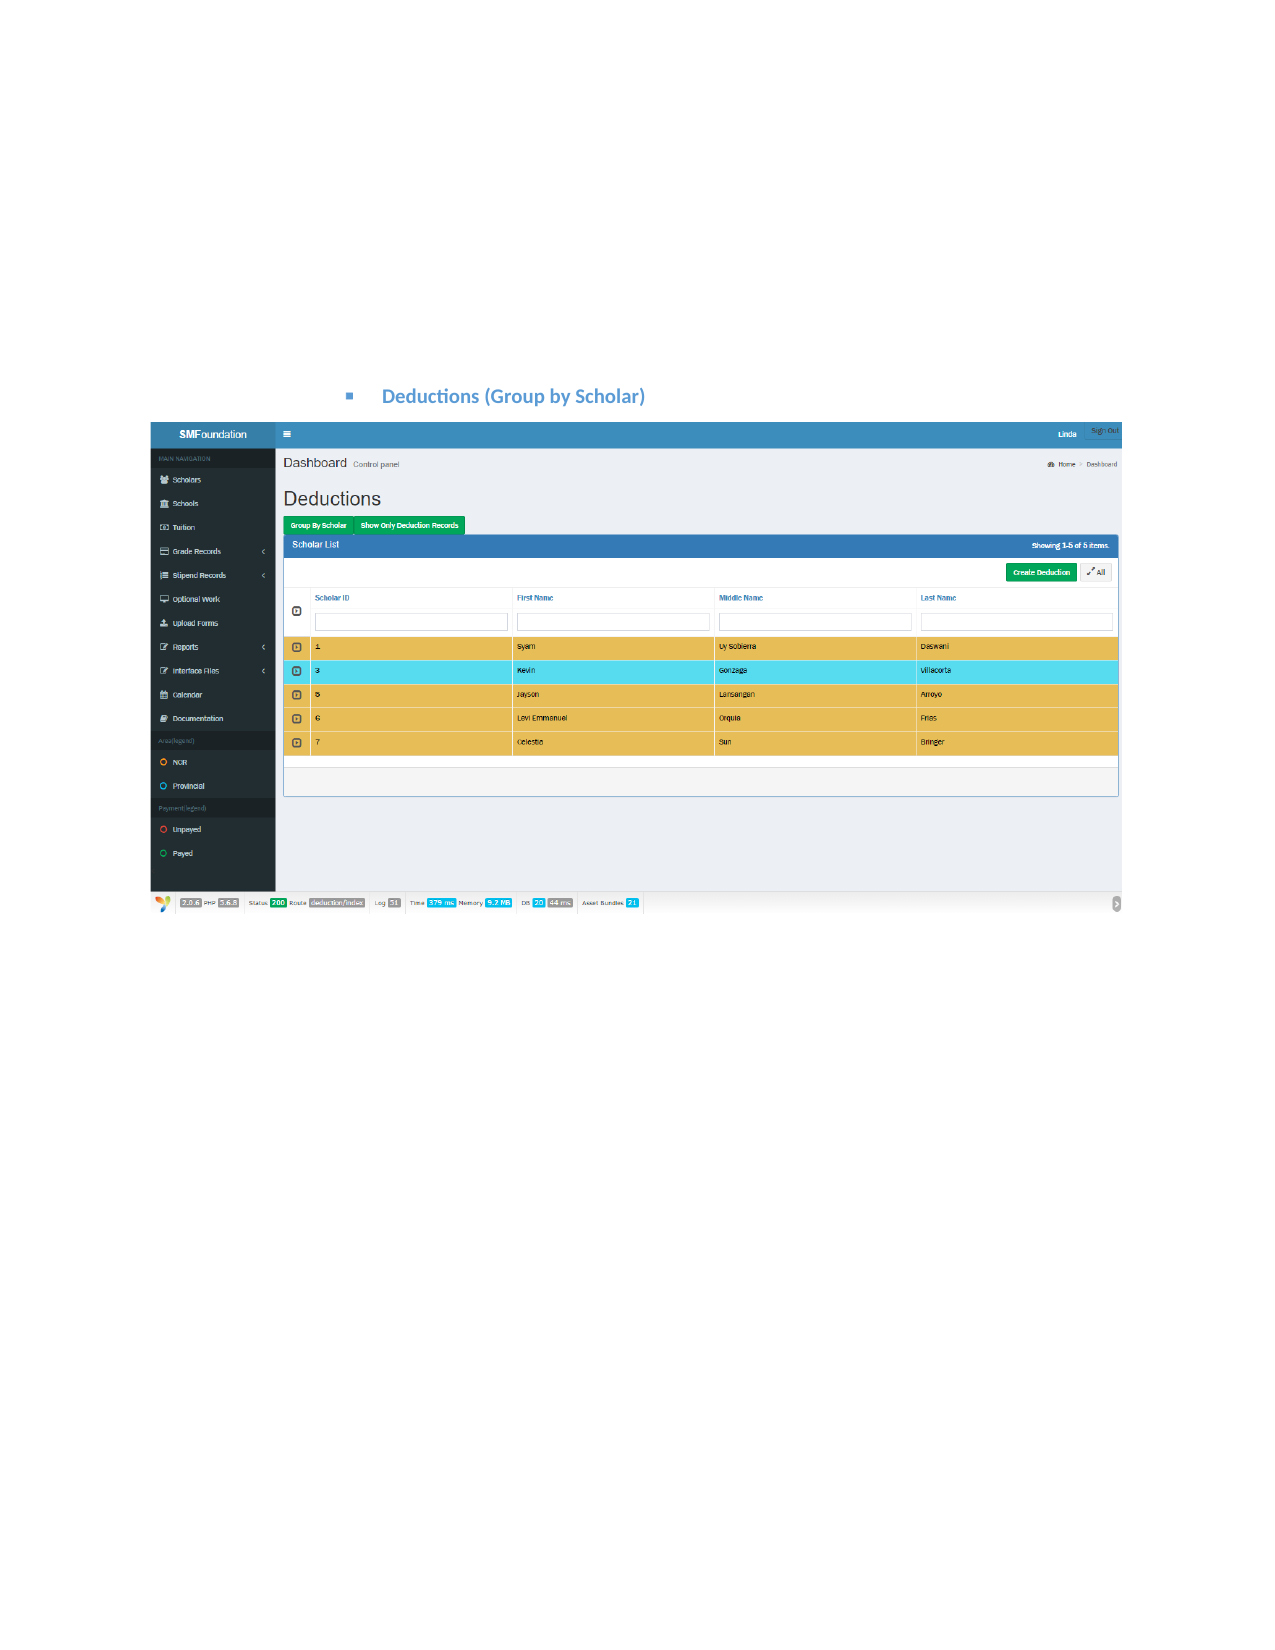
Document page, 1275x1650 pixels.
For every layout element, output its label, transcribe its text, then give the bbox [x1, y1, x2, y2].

list Deductions (Group by Scholar) [344, 383, 1125, 409]
picture [150, 422, 1122, 913]
